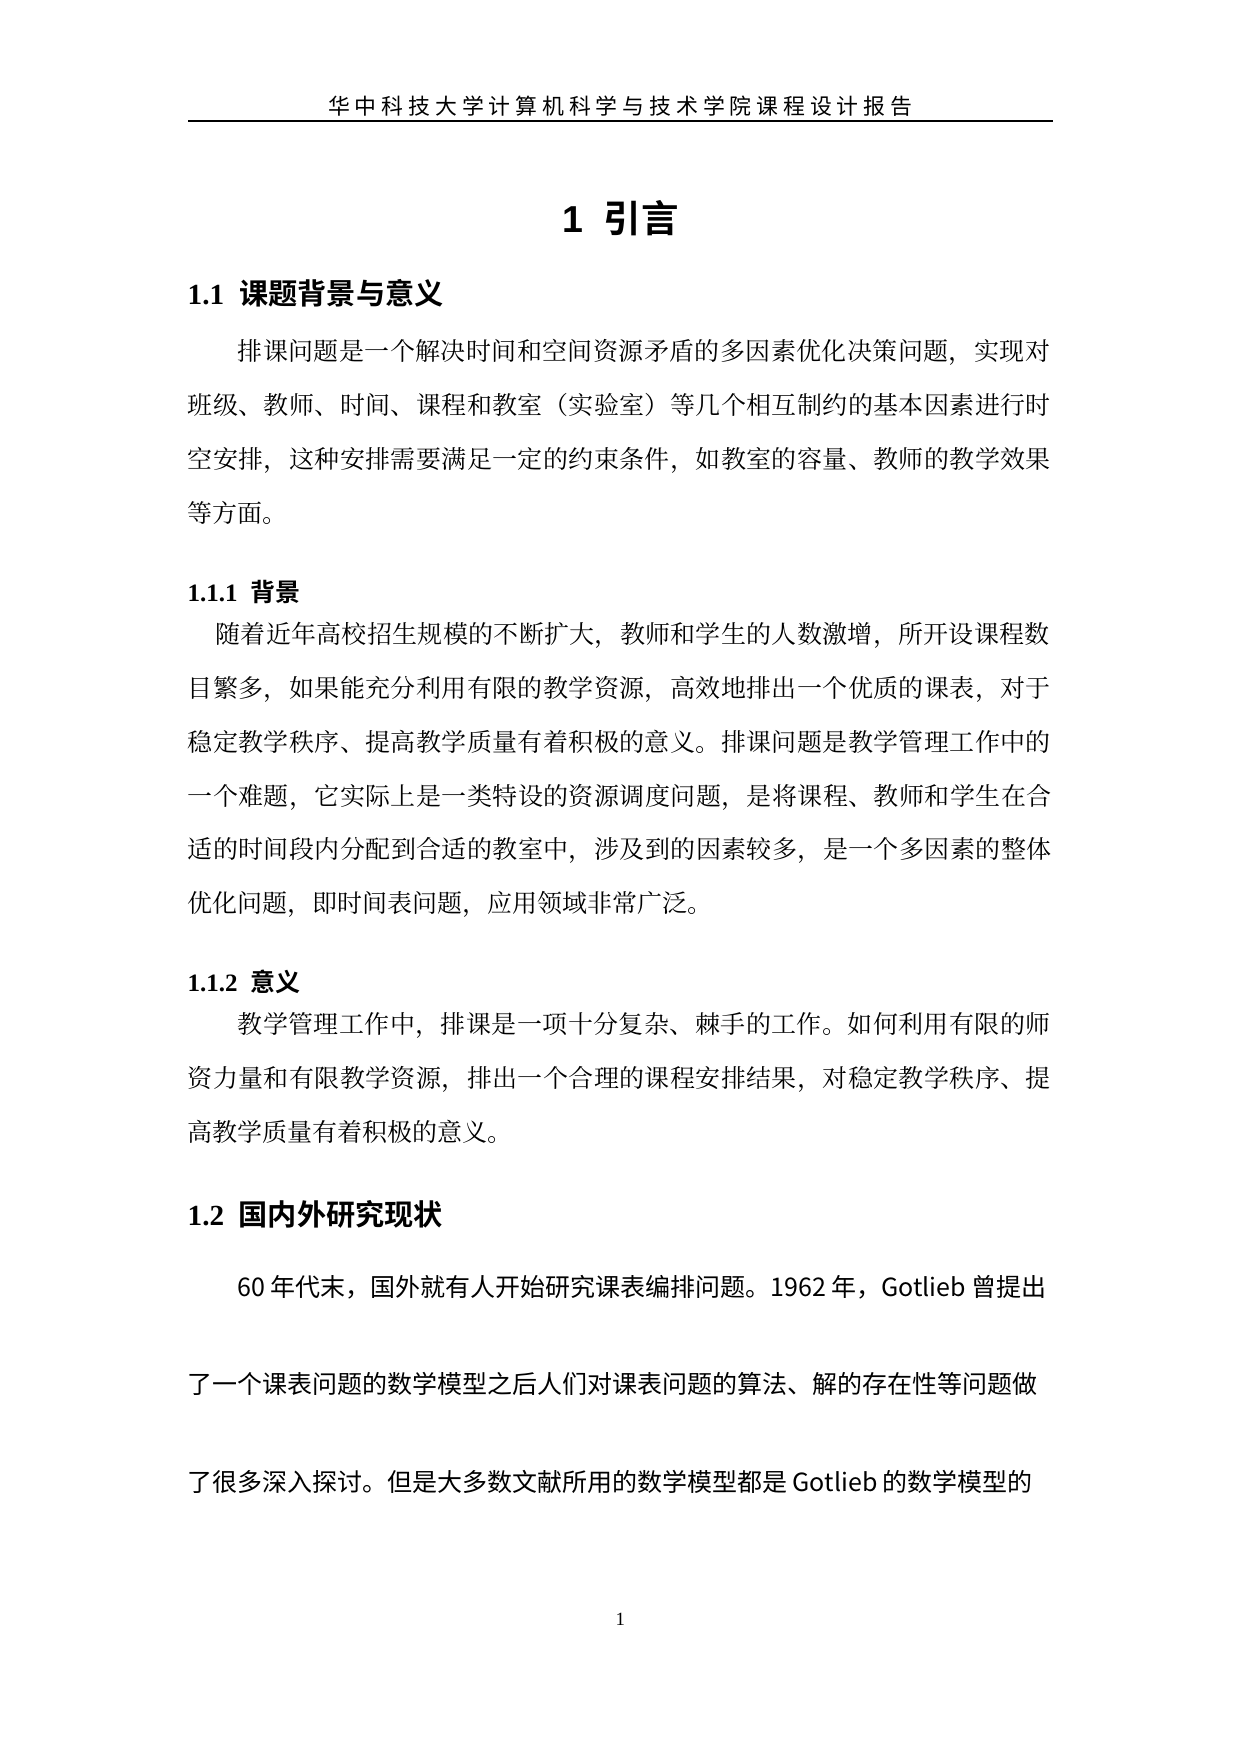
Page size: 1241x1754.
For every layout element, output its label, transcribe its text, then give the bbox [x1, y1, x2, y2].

subtitle 1.1.2 意义 [187, 963, 1053, 999]
subtitle 1.2 国内外研究现状 [187, 1192, 1053, 1234]
subtitle 1.1.1 背景 [187, 572, 1053, 608]
text 随着近年高校招生规模的不断扩大，教师和学生的人数激增，所开设课程数目繁多，如果能充分利用有限的教学资源，高效地排出一个优质的课表，对于稳定教学秩序、提高教学质量有着积极的意义。排课问题是教学管理工作中的一个难题，它实际上是一类特设的资源调度问题，是将课程、教师和学生在合适的时间段内分配到合适的教室中，涉及到的因素较多，是一个多因素的整体优化问题，即时间表问题，应用领域非常广泛。 [187, 614, 1053, 920]
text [187, 1253, 1053, 1513]
subtitle 1 引言 [187, 189, 1053, 243]
text 排课问题是一个解决时间和空间资源矛盾的多因素优化决策问题，实现对班级、教师、时间、课程和教室（实验室）等几个相互制约的基本因素进行时空安排，这种安排需要满足一定的约束条件，如教室的容量、教师的教学效果等方面。 [187, 332, 1053, 529]
text 教学管理工作中，排课是一项十分复杂、棘手的工作。如何利用有限的师资力量和有限教学资源，排出一个合理的课程安排结果，对稳定教学秩序、提高教学质量有着积极的意义。 [187, 1005, 1053, 1149]
subtitle 1.1 课题背景与意义 [187, 270, 1053, 313]
